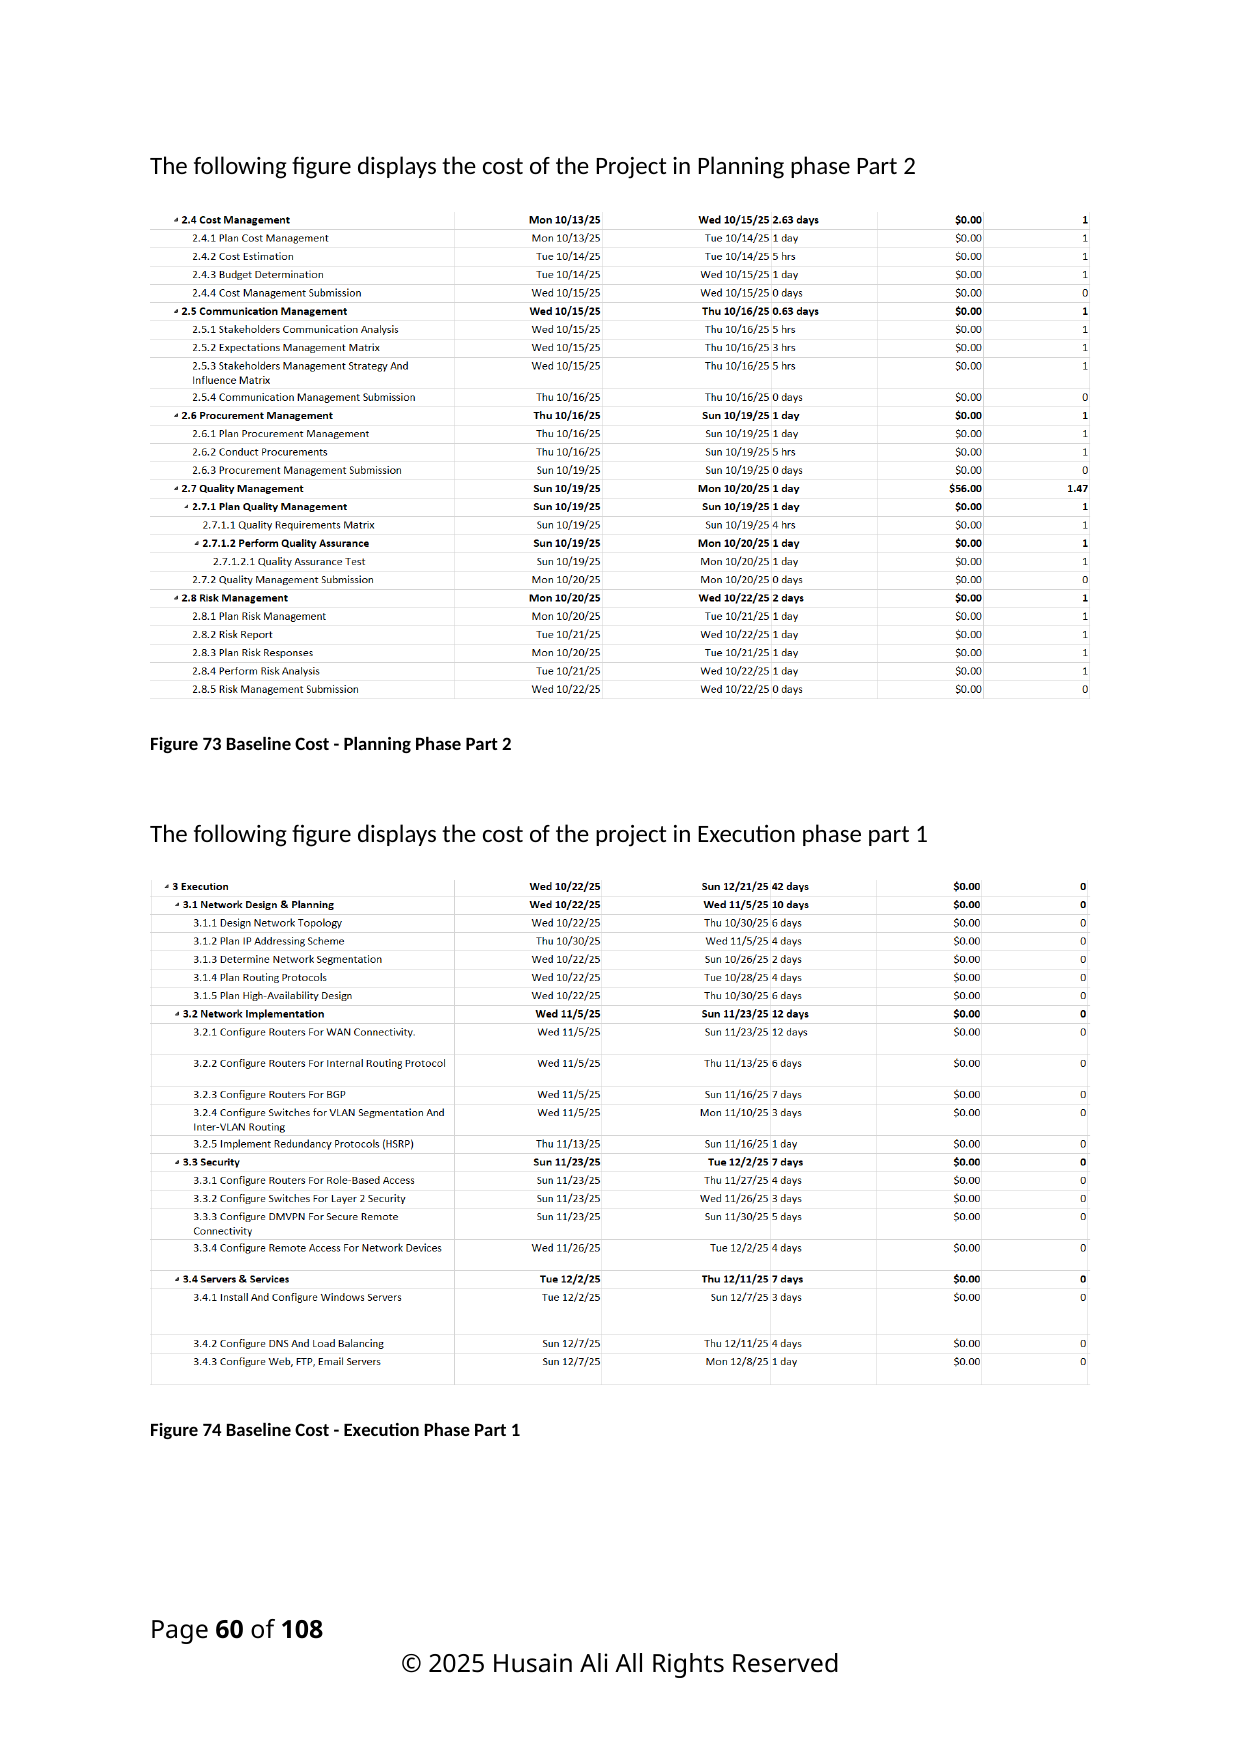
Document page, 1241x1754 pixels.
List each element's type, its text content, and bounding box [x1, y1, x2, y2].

text The following figure displays the cost of the project in Execution phase part 1 [150, 818, 1090, 848]
picture [150, 880, 1091, 1385]
picture [150, 212, 1091, 699]
text Figure 74 Baseline Cost - Execution Phase Part 1 [150, 1418, 1090, 1441]
text The following figure displays the cost of the Project in Planning phase Part 2 [150, 150, 1090, 181]
text Figure 73 Baseline Cost - Planning Phase Part 2 [150, 732, 1090, 755]
